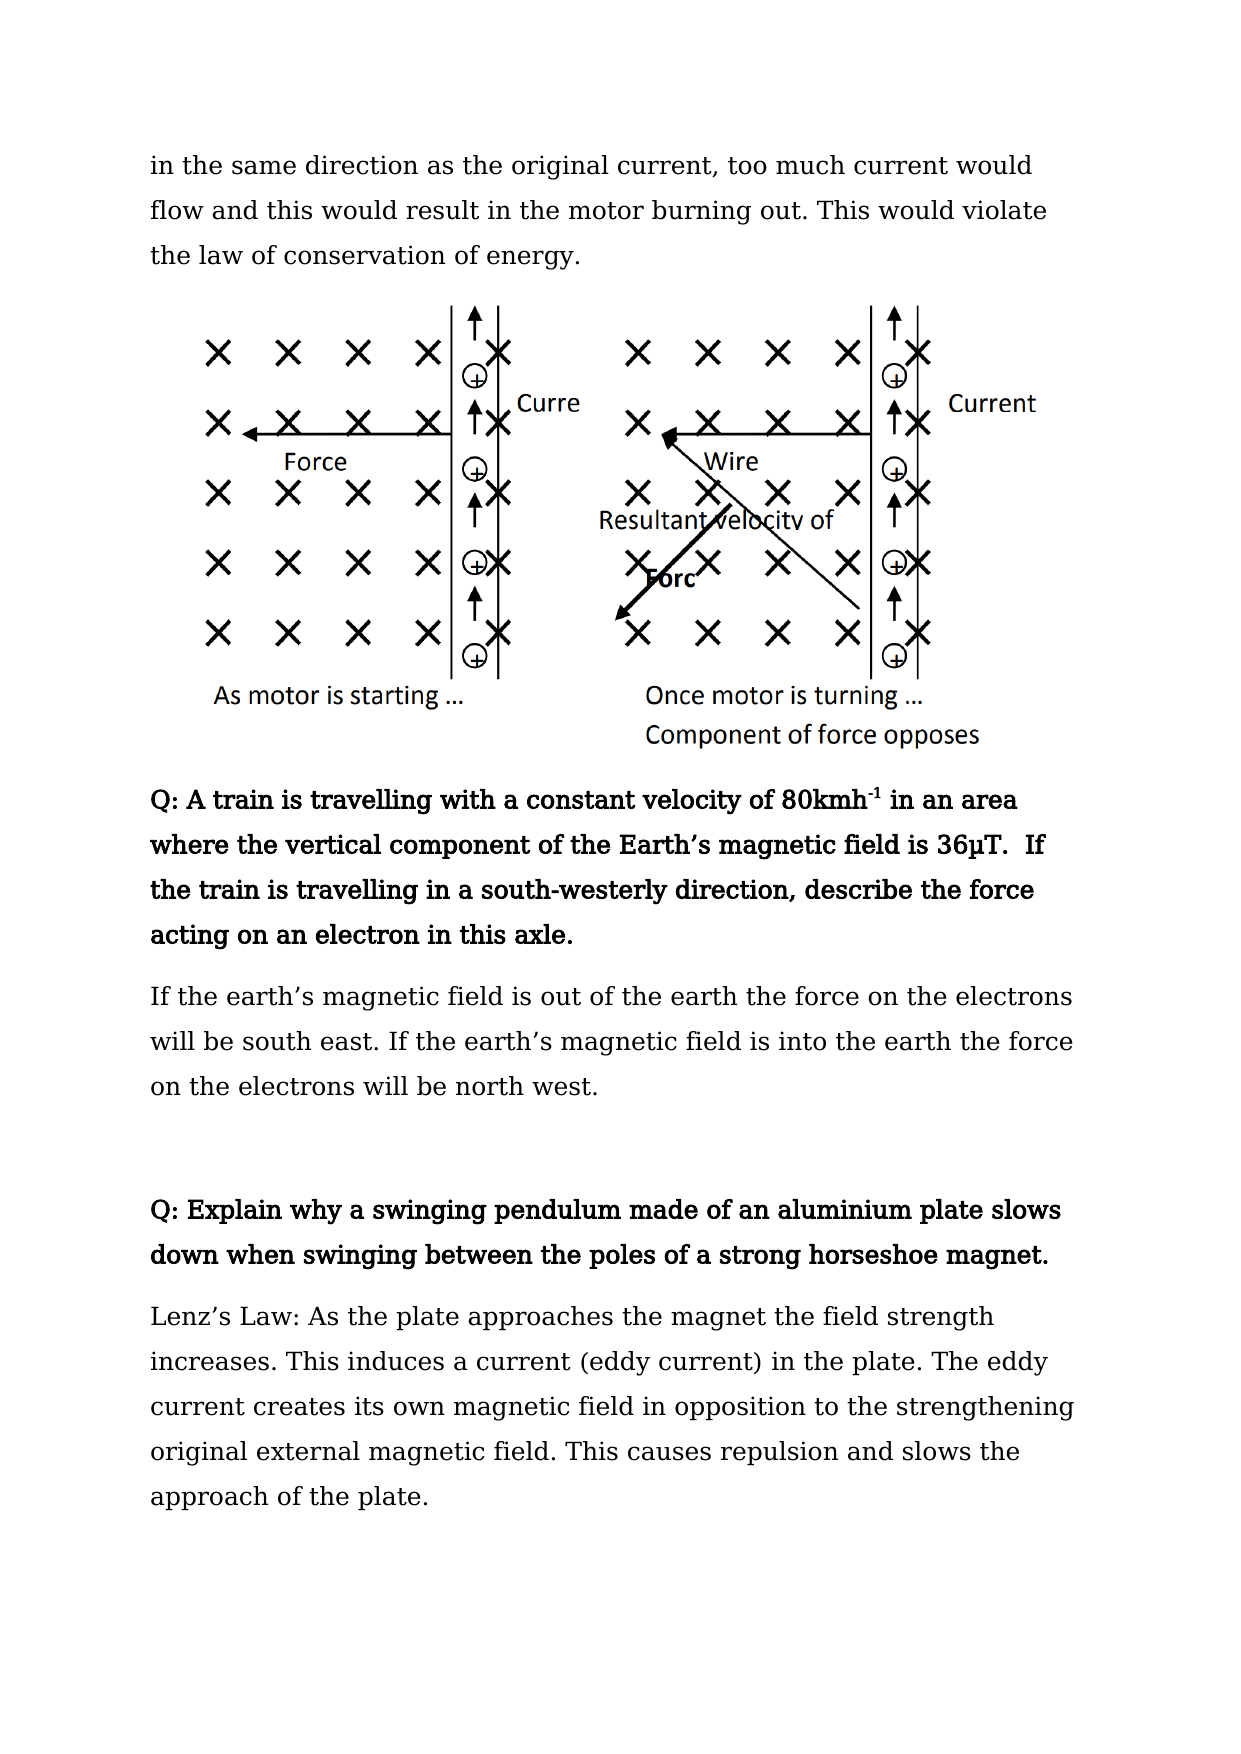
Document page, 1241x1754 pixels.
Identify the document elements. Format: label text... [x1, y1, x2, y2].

text Lenz’s Law: As the plate approaches the magnet the field strength increases. This induces a current (eddy current) in the plate. The eddy current creates its own magnetic field in opposition to the strengthening original external magnetic field. This causes repulsion and slows the approach of the plate. [150, 1300, 1090, 1510]
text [150, 150, 1090, 270]
text Q: Explain why a swinging pendulum made of an aluminium plate slows down when swinging between the poles of a strong horseshoe magnet. [150, 1193, 1090, 1268]
text Q: A train is travelling with a constant velocity of 80kmh-1 in an area where the vertical component of the Earth’s magnetic field is 36µT. If the train is travelling in a south-westerly direction, describe the force acting on an electron in this axle. [150, 783, 1090, 948]
text If the earth’s magnetic field is out of the earth the force on the electrons will be south east. If the earth’s magnetic field is into the earth the force on the electrons will be north west. [150, 980, 1090, 1100]
picture [194, 301, 1046, 753]
